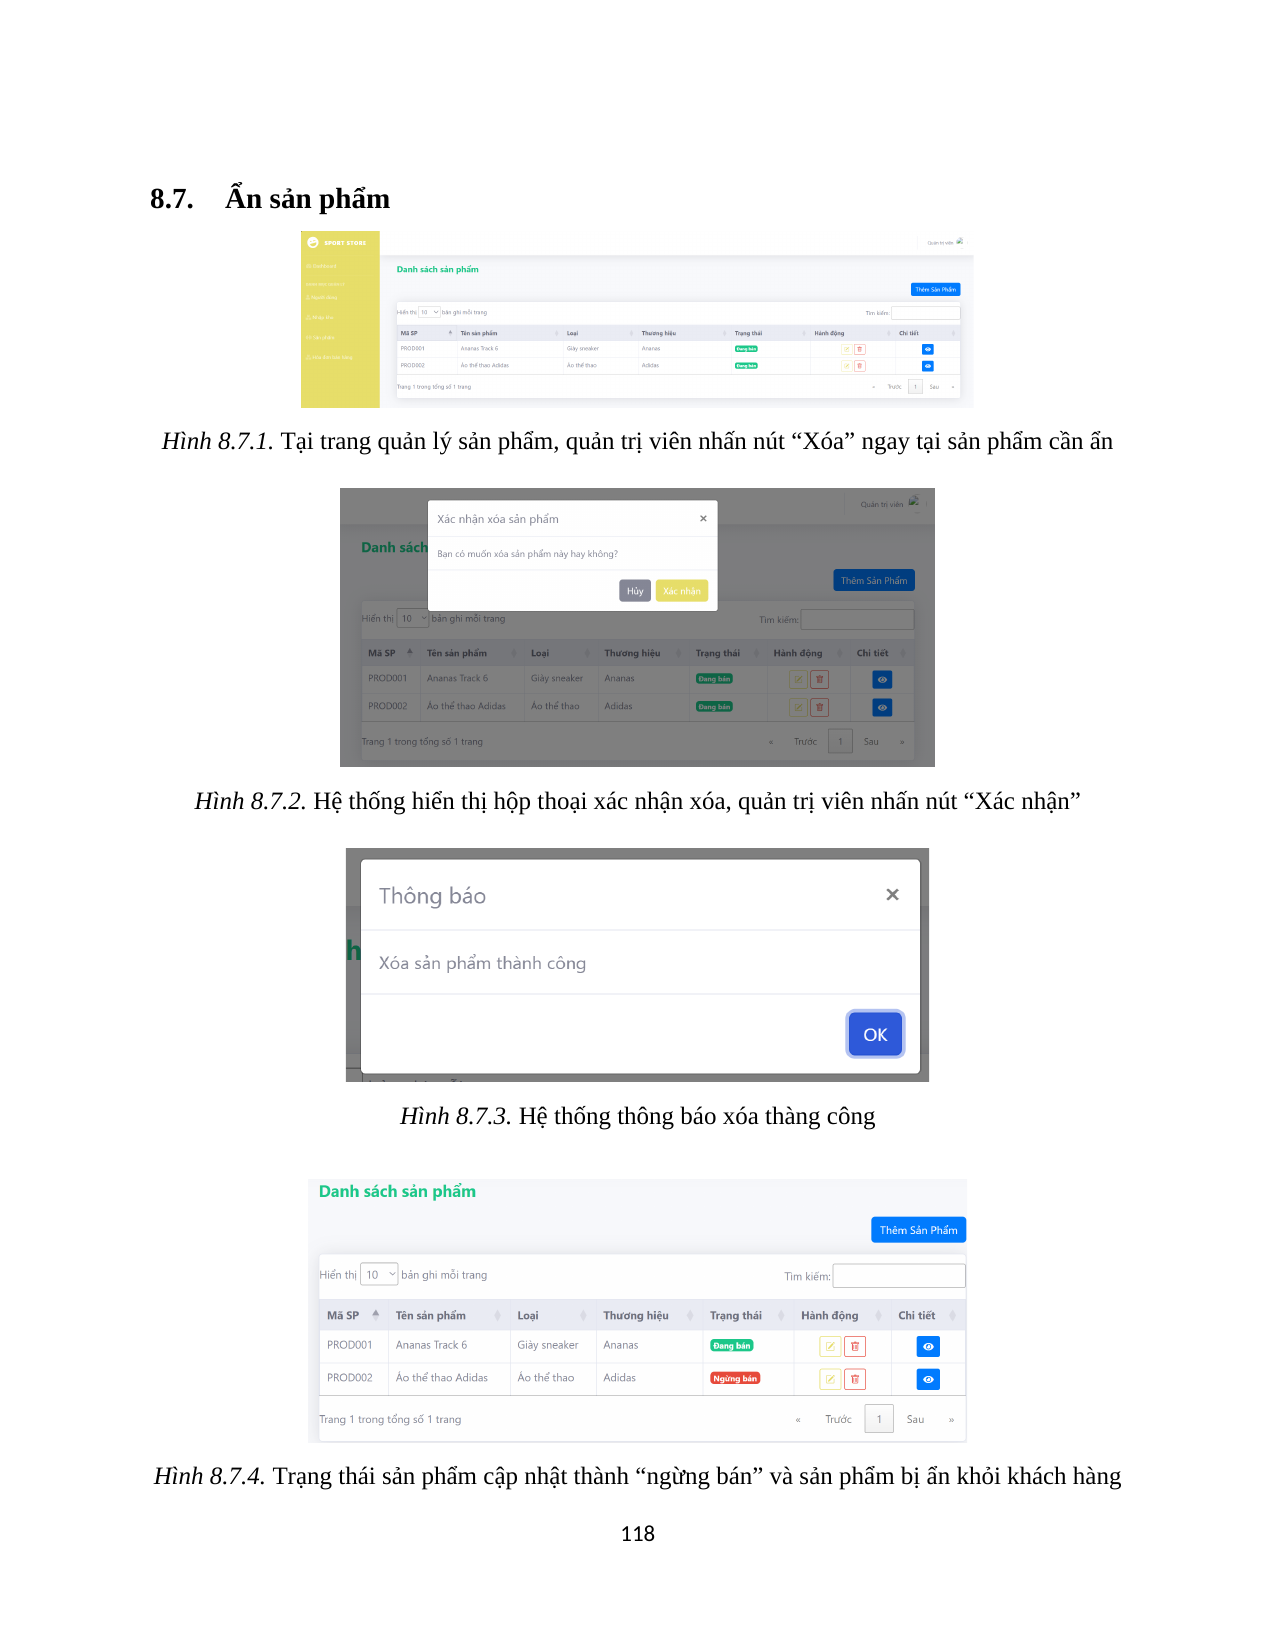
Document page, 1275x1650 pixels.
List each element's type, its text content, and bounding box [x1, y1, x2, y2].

picture [345, 848, 930, 1082]
text Hình 8.7.2. Hệ thống hiển thị hộp thoại xác nhận xóa, quản trị viên nhấn nút “Xác nhận” [150, 786, 1125, 815]
picture [308, 1179, 968, 1443]
picture [301, 231, 974, 408]
text Hình 8.7.3. Hệ thống thông báo xóa thàng công [150, 1101, 1125, 1130]
text Hình 8.7.1. Tại trang quản lý sản phẩm, quản trị viên nhấn nút “Xóa” ngay tại sản phẩm cần ẩn [150, 426, 1125, 455]
picture [340, 488, 935, 767]
text Hình 8.7.4. Trạng thái sản phẩm cập nhật thành “ngừng bán” và sản phẩm bị ẩn khỏi khách hàng [150, 1461, 1125, 1490]
list Ẩn sản phẩm [150, 181, 1125, 214]
